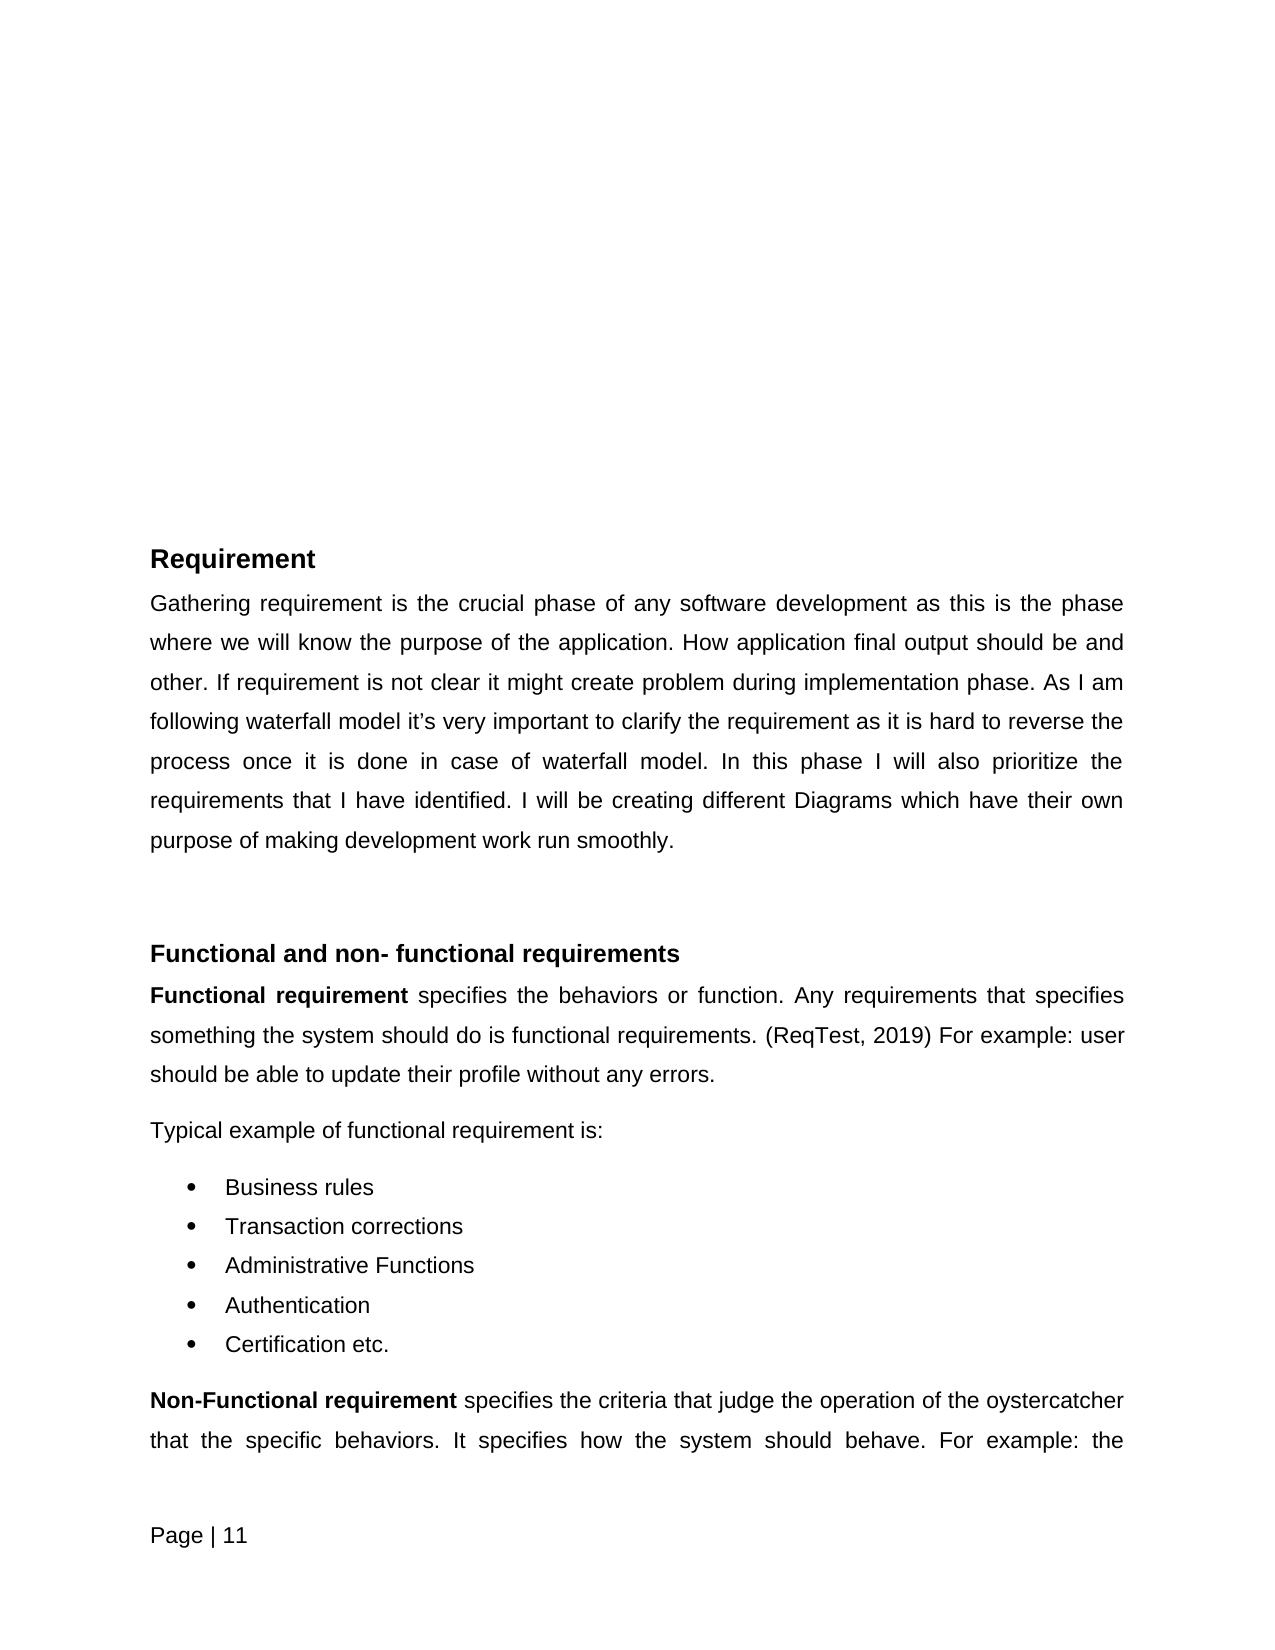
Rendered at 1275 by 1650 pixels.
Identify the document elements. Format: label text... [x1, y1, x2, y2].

list Transaction corrections [187, 1213, 1125, 1239]
list Business rules [187, 1173, 1125, 1200]
subtitle Functional and non- functional requirements [150, 939, 1125, 968]
list Administrative Functions [187, 1252, 1125, 1279]
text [150, 1387, 1125, 1453]
text Functional requirement specifies the behaviors or function. Any requirements that specifies something the system should do is functional requirements. For example: user should be able to update their profile without any errors. [150, 982, 1125, 1087]
subtitle Requirement [150, 543, 1125, 574]
text Typical example of functional requirement is: [150, 1117, 1125, 1144]
text Gathering requirement is the crucial phase of any software development as this is the phase where we will know the purpose of the application. How application final output should be and other. If requirement is not clear it might create problem during implementation phase. As I am following waterfall model it’s very important to clarify the requirement as it is hard to reverse the process once it is done in case of waterfall model. In this phase I will also prioritize the requirements that I have identified. I will be creating different Diagrams which have their own purpose of making development work run smoothly. [150, 590, 1125, 853]
list Authentication [187, 1292, 1125, 1318]
list Certification etc. [187, 1331, 1125, 1358]
